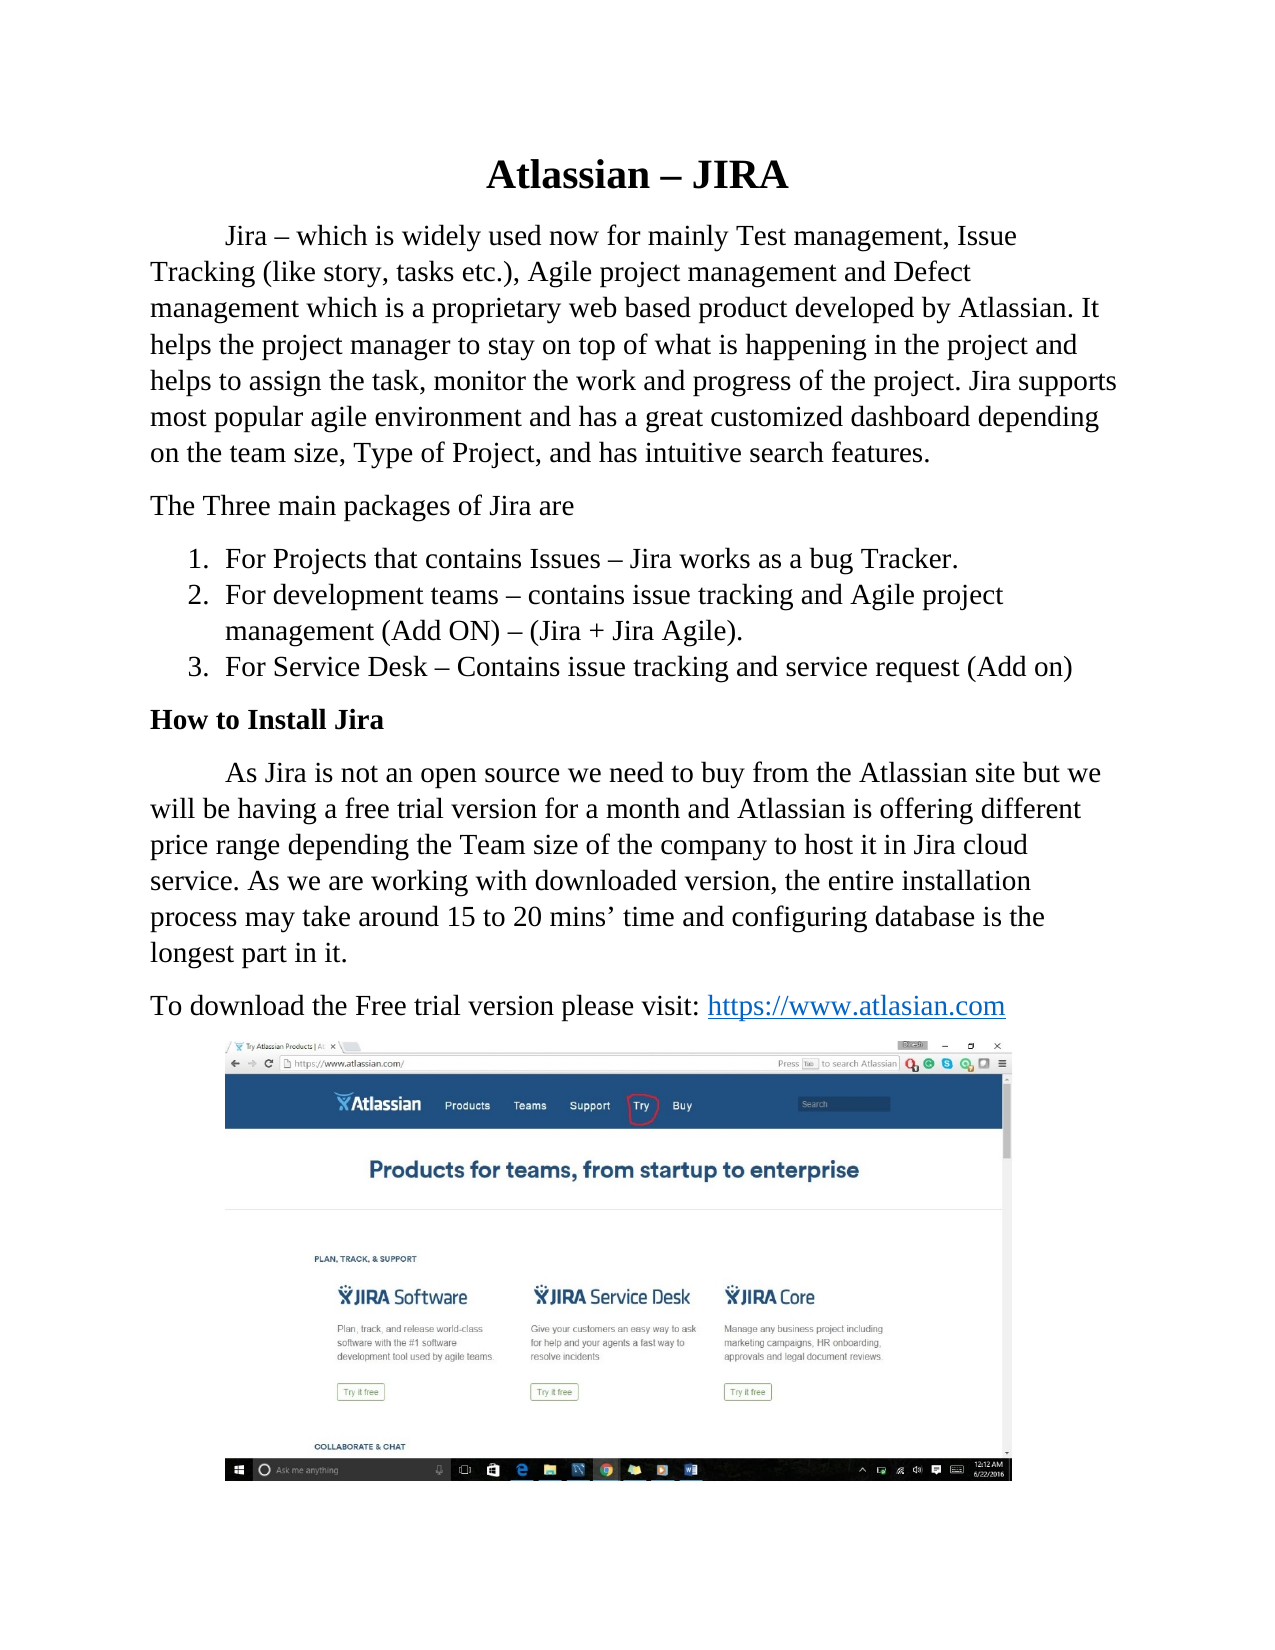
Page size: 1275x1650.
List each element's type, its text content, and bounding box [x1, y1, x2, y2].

text Atlassian – JIRA [150, 150, 1125, 198]
list For development teams – contains issue tracking and Agile project management (Add ON) – (Jira + Jira Agile). [187, 577, 1125, 647]
text The Three main packages of Jira are [150, 488, 1125, 522]
list For Projects that contains Issues – Jira works as a bug Tracker. [187, 541, 1125, 574]
list For Service Desk – Contains issue tracking and service request (Add on) [187, 649, 1125, 683]
text As Jira is not an open source we need to buy from the Atlassian site but we will be having a free trial version for a month and Atlassian is offering different price range depending the Team size of the company to host it in Jira cloud service. As we are working with downloaded version, the entire installation process may take around 15 to 20 mins’ time and configuring database is the longest part in it. [150, 755, 1125, 969]
text Jira – which is widely used now for mainly Test management, Issue Tracking (like story, tasks etc.), Agile project management and Defect management which is a proprietary web based product developed by Atlassian. It helps the project manager to stay on top of what is happening in the project and helps to assign the task, monitor the work and progress of the project. Jira supports most popular agile environment and has a great customized dashboard depending on the team size, Type of Project, and has intuitive search features. [150, 218, 1125, 469]
text How to Install Jira [150, 702, 1125, 736]
text To download the Free trial version please visit: https://www.atlasian.com [150, 988, 1125, 1022]
picture [225, 1041, 1015, 1485]
